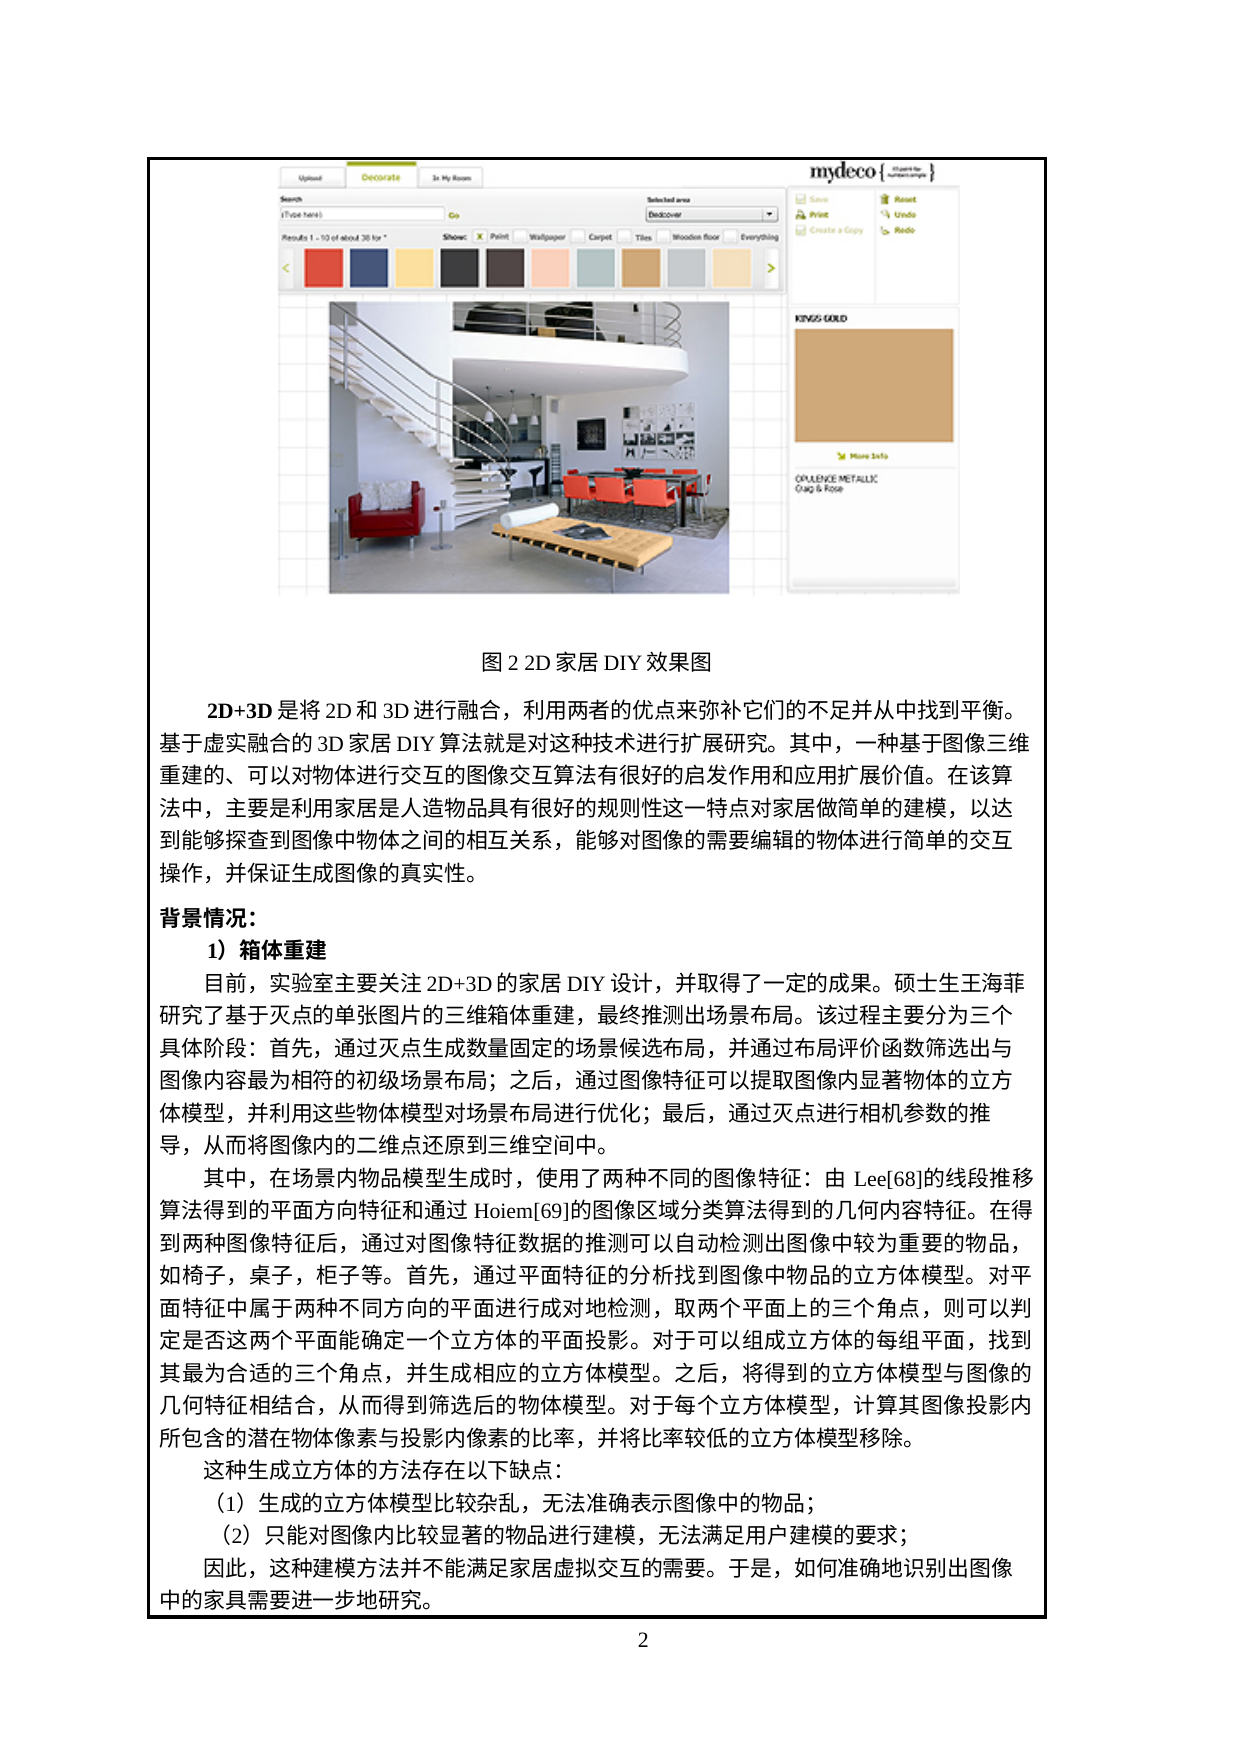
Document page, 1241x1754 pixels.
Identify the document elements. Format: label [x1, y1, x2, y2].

table_header [150, 160, 1044, 1615]
picture [277, 160, 960, 596]
